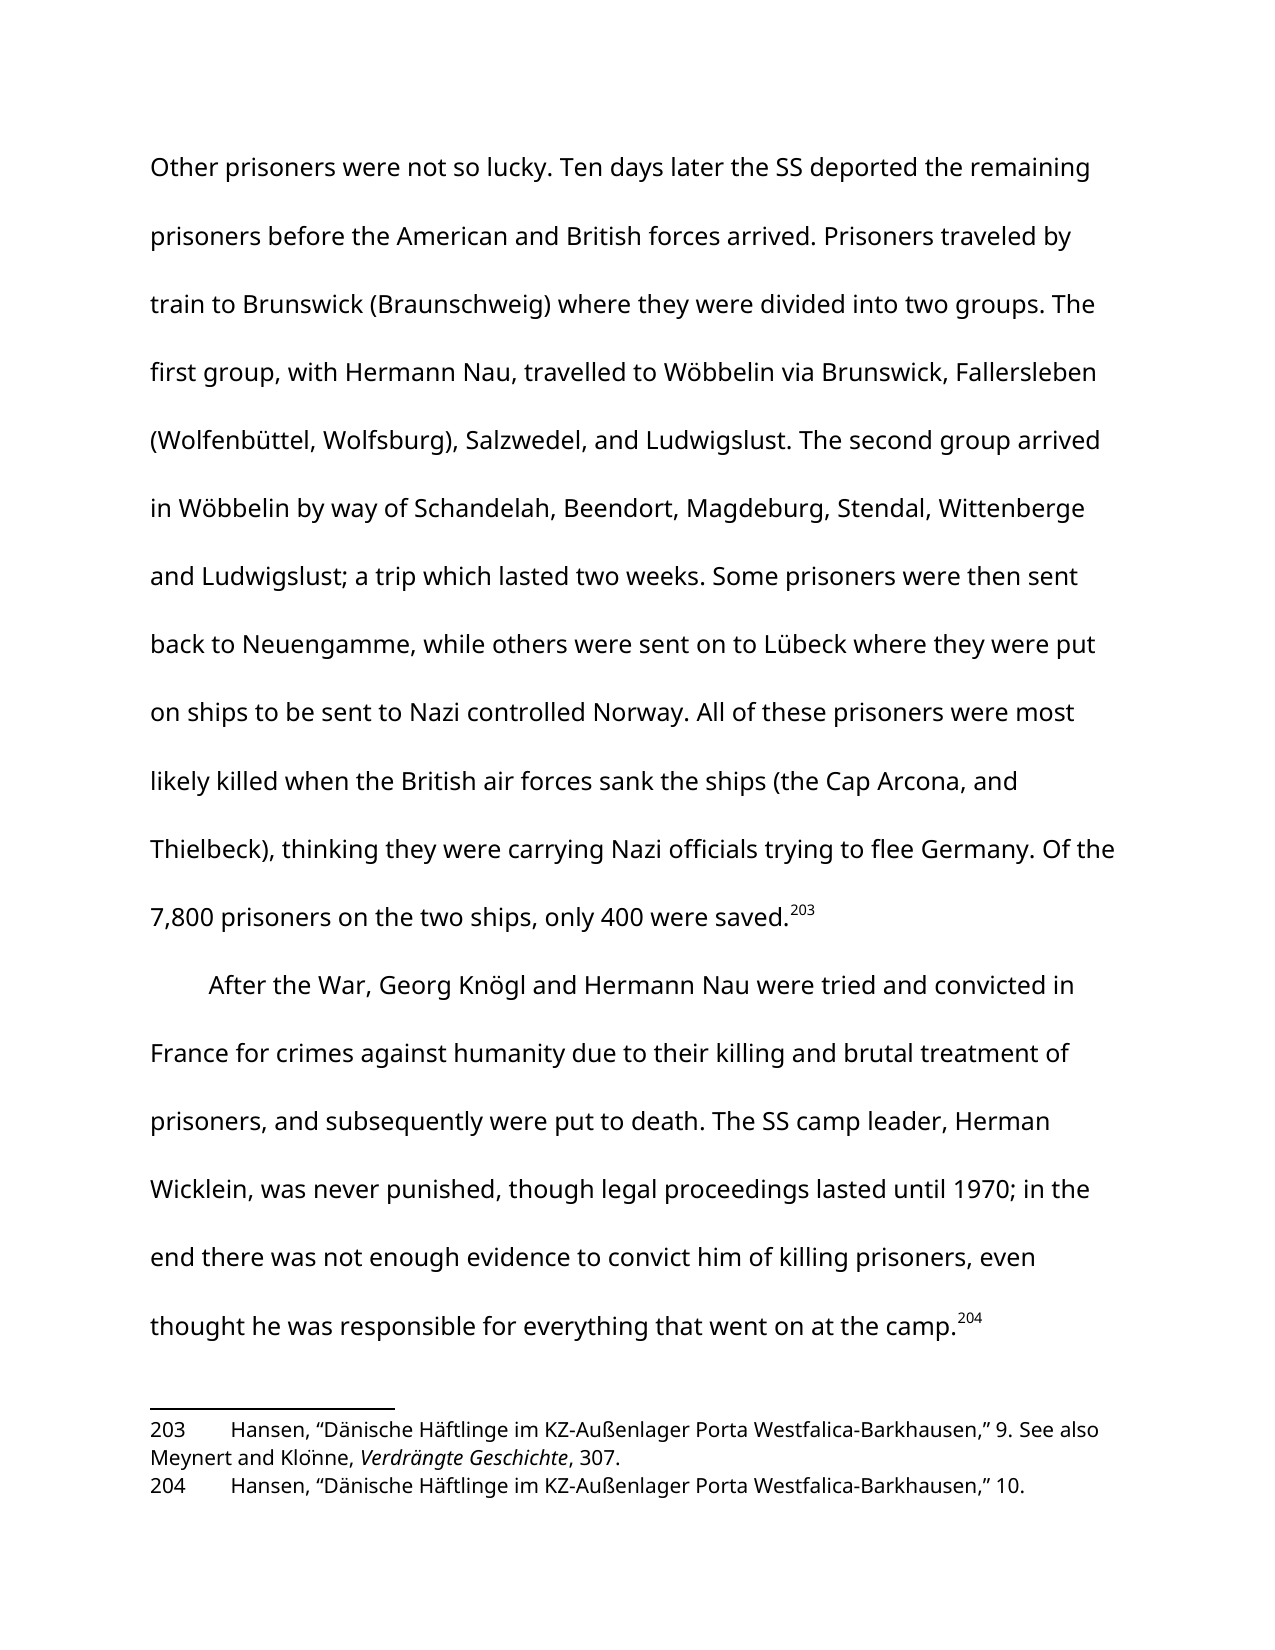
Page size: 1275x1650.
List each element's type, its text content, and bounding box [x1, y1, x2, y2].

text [150, 150, 1125, 933]
text After the War, Georg Knögl and Hermann Nau were tried and convicted in France for crimes against humanity due to their killing and brutal treatment of prisoners, and subsequently were put to death. The SS camp leader, Herman Wicklein, was never punished, though legal proceedings lasted until 1970; in the end there was not enough evidence to convict him of killing prisoners, even thought he was responsible for everything that went on at the camp. [150, 967, 1125, 1342]
